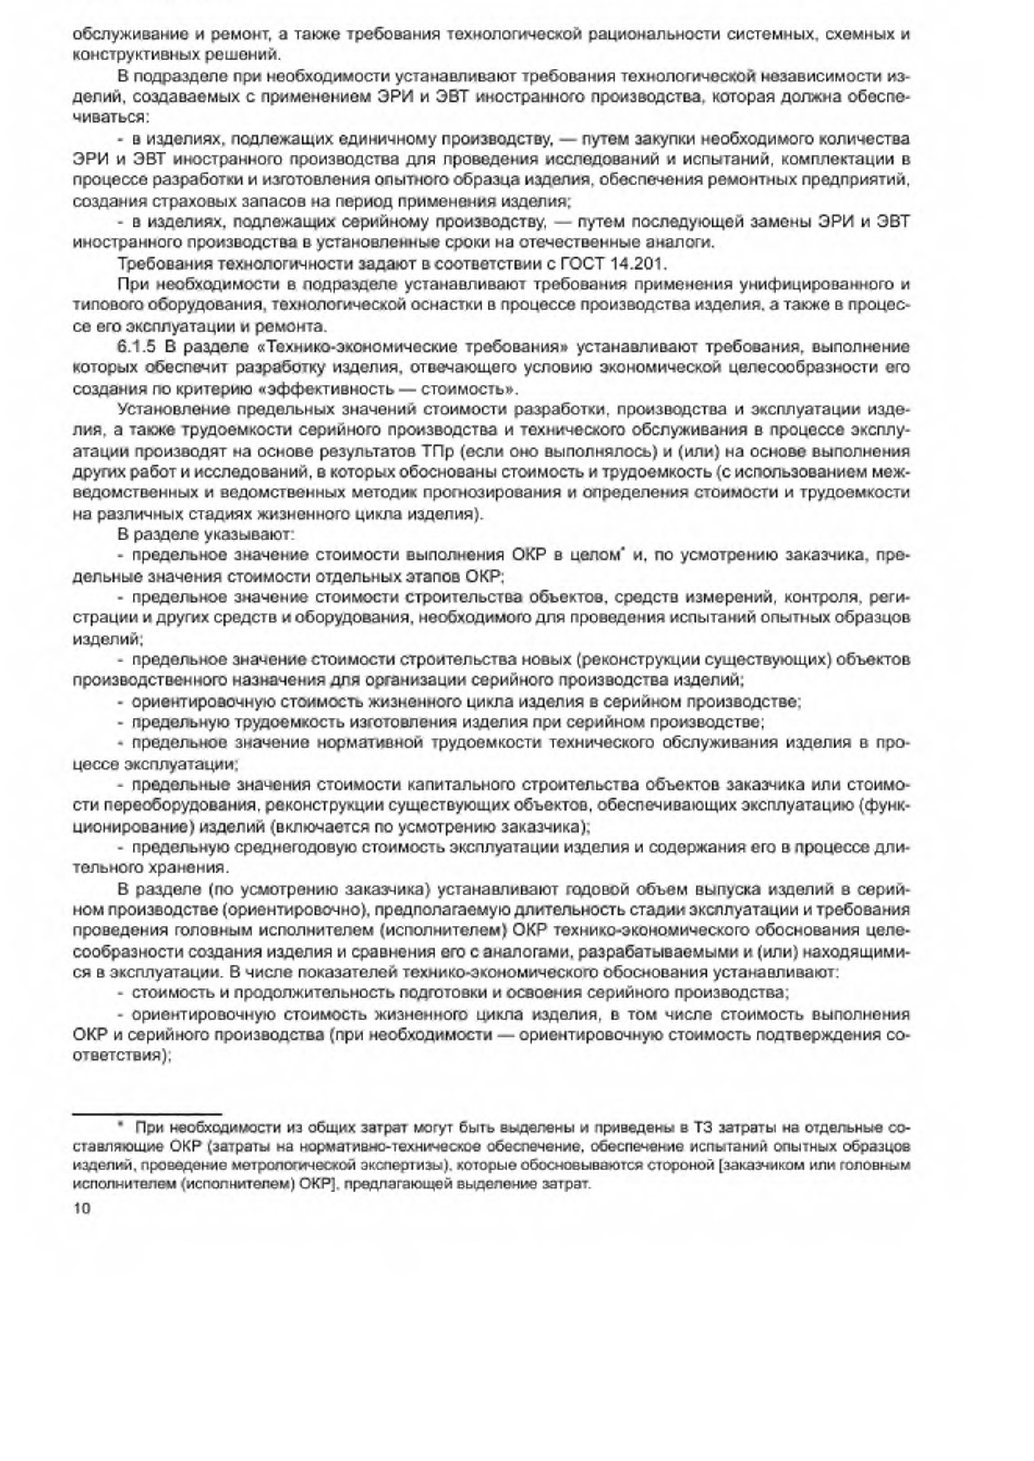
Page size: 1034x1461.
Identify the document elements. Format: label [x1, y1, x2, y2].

picture [0, 0, 984, 1342]
